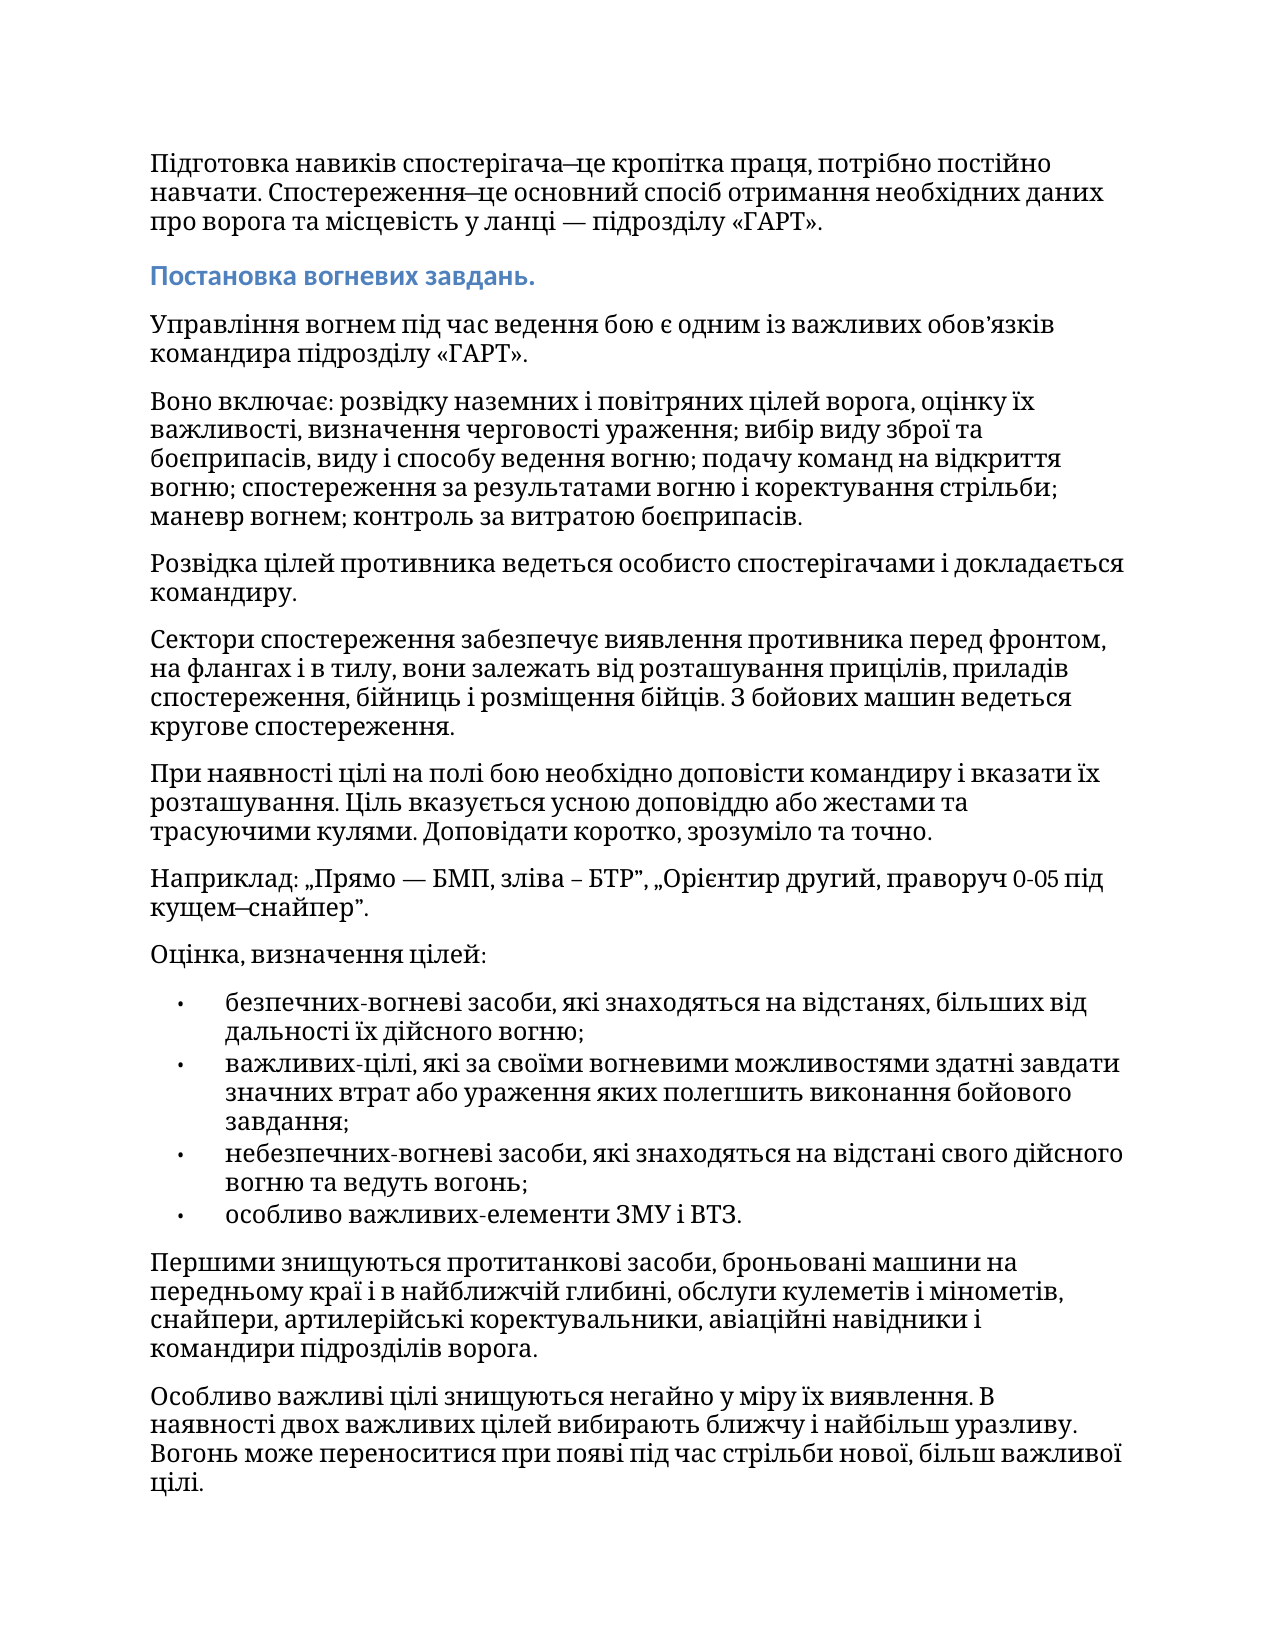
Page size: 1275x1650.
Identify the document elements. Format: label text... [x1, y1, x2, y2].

list небезпечних-вогневі засоби, які знаходяться на відстані свого дійсного вогню та ведуть вогонь; [175, 1140, 1125, 1198]
text Сектори спостереження забезпечує виявлення противника перед фронтом, на флангах і в тилу, вони залежать від розташування прицілів, приладів спостереження, бійниць і розміщення бійців. З бойових машин ведеться кругове спостереження. [150, 626, 1125, 741]
list особливо важливих-елементи ЗМУ і ВТЗ. [175, 1201, 1125, 1230]
text Розвідка цілей противника ведеться особисто спостерігачами і докладається командиру. [150, 550, 1125, 608]
text Оцінка, визначення цілей: [150, 941, 1125, 970]
text При наявності цілі на полі бою необхідно доповісти командиру і вказати їх розташування. Ціль вказується усною доповіддю або жестами та трасуючими кулями. Доповідати коротко, зрозуміло та точно. [150, 760, 1125, 846]
text Управління вогнем під час ведення бою є одним із важливих обов’язків командира підрозділу «ГАРТ». [150, 311, 1125, 369]
subtitle Постановка вогневих завдань. [150, 257, 1125, 293]
list важливих-цілі, які за своїми вогневими можливостями здатні завдати значних втрат або ураження яких полегшить виконання бойового завдання; [175, 1050, 1125, 1136]
text Особливо важливі цілі знищуються негайно у міру їх виявлення. В наявності двох важливих цілей вибирають ближчу і найбільш уразливу. Вогонь може переноситися при появі під час стрільби нової, більш важливої цілі. [150, 1383, 1125, 1498]
text Підготовка навиків спостерігача ̶ це кропітка праця, потрібно постійно навчати. Спостереження ̶ це основний спосіб отримання необхідних даних про ворога та місцевість у ланці — підрозділу «ГАРТ». [150, 150, 1125, 236]
text Наприклад: „Прямо — БМП, зліва – БТР”, „Орієнтир другий, праворуч 0-05 під кущем ̶ снайпер”. [150, 865, 1125, 923]
text Першими знищуються протитанкові засоби, броньовані машини на передньому краї і в найближчій глибині, обслуги кулеметів і мінометів, снайпери, артилерійські коректувальники, авіаційні навідники і командири підрозділів ворога. [150, 1249, 1125, 1364]
text Воно включає: розвідку наземних і повітряних цілей ворога, оцінку їх важливості, визначення черговості ураження; вибір виду зброї та боєприпасів, виду і способу ведення вогню; подачу команд на відкриття вогню; спостереження за результатами вогню і коректування стрільби; маневр вогнем; контроль за витратою боєприпасів. [150, 388, 1125, 531]
list безпечних-вогневі засоби, які знаходяться на відстанях, більших від дальності їх дійсного вогню; [175, 989, 1125, 1046]
